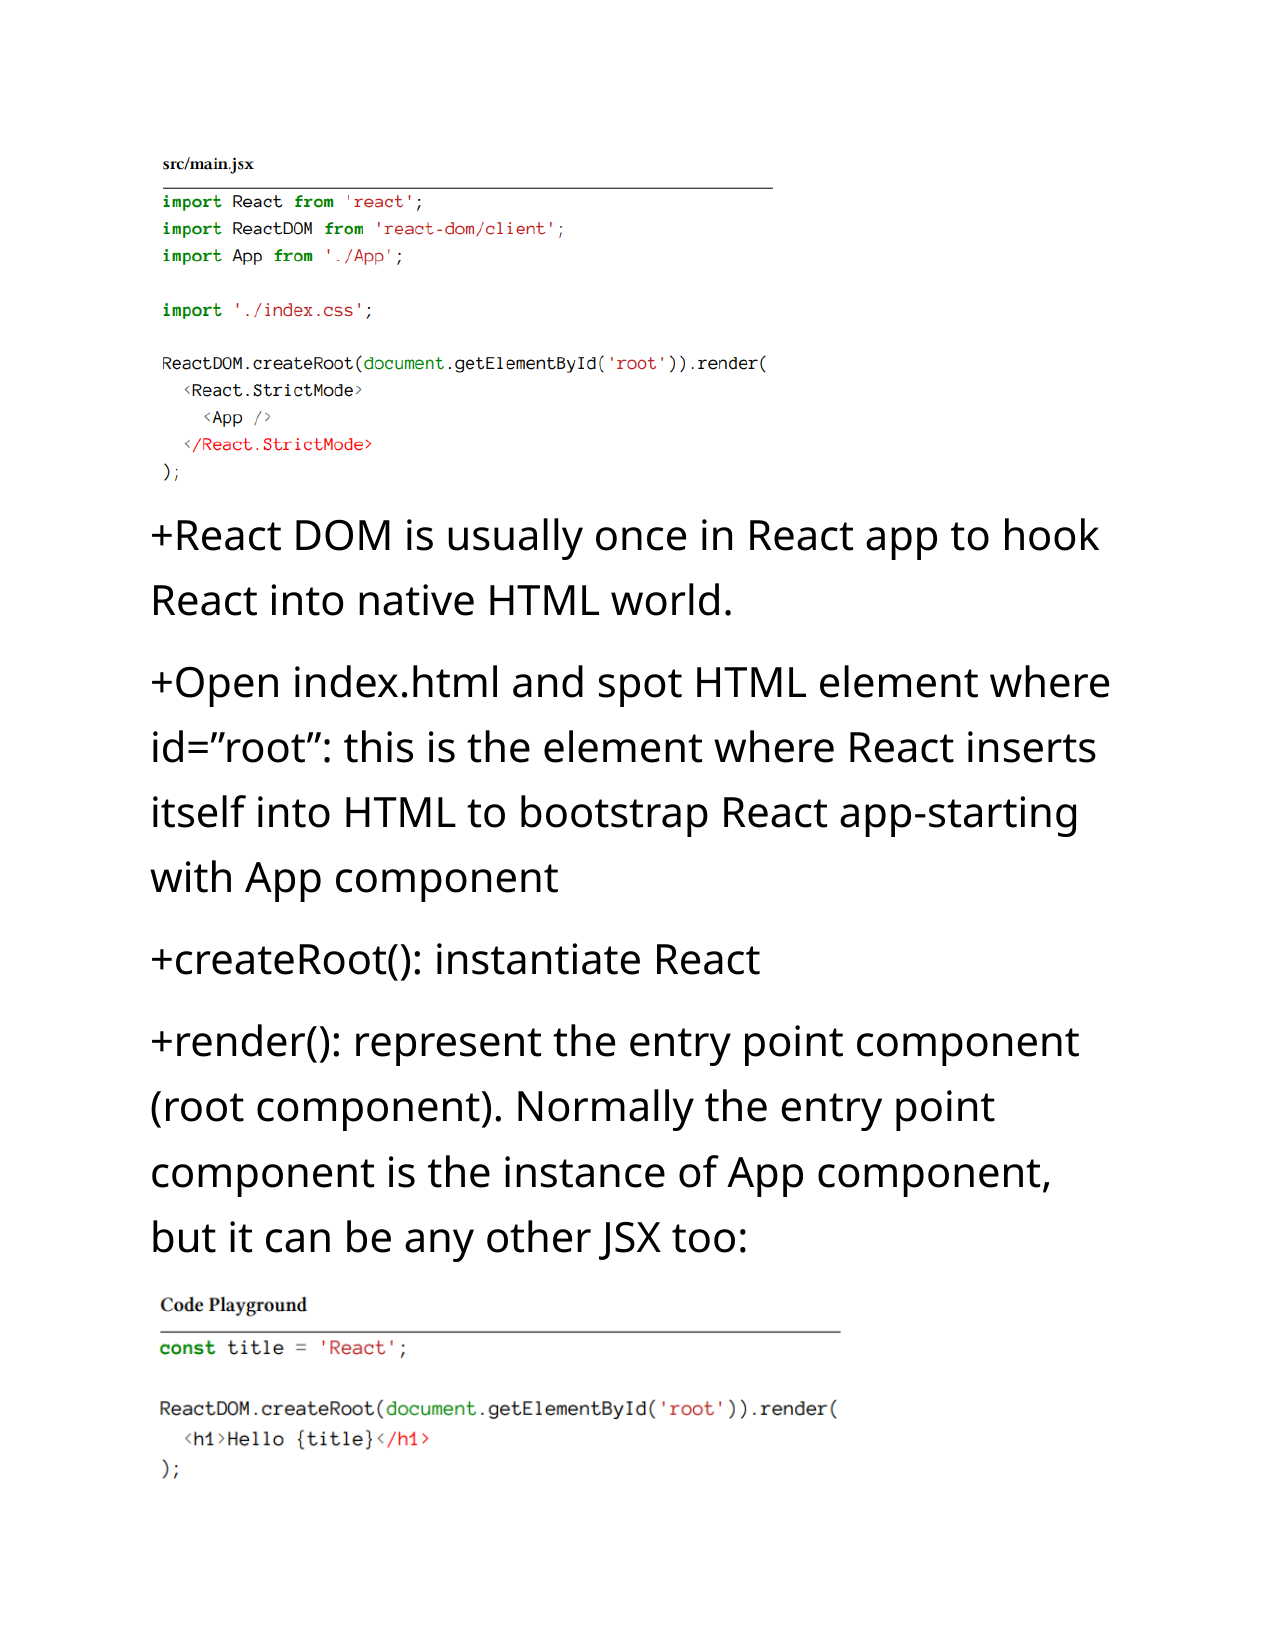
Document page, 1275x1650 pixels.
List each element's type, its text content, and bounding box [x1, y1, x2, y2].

text +render(): represent the entry point component (root component). Normally the entry point component is the instance of App component, but it can be any other JSX too: [150, 1012, 1125, 1264]
text +createRoot(): instantiate React [150, 930, 1125, 987]
text +Open index.html and spot HTML element where id=”root”: this is the element where React inserts itself into HTML to bootstrap React app-starting with App component [150, 653, 1125, 905]
picture [150, 150, 773, 484]
text +React DOM is usually once in React app to hook React into native HTML world. [150, 506, 1125, 627]
picture [150, 1289, 841, 1482]
